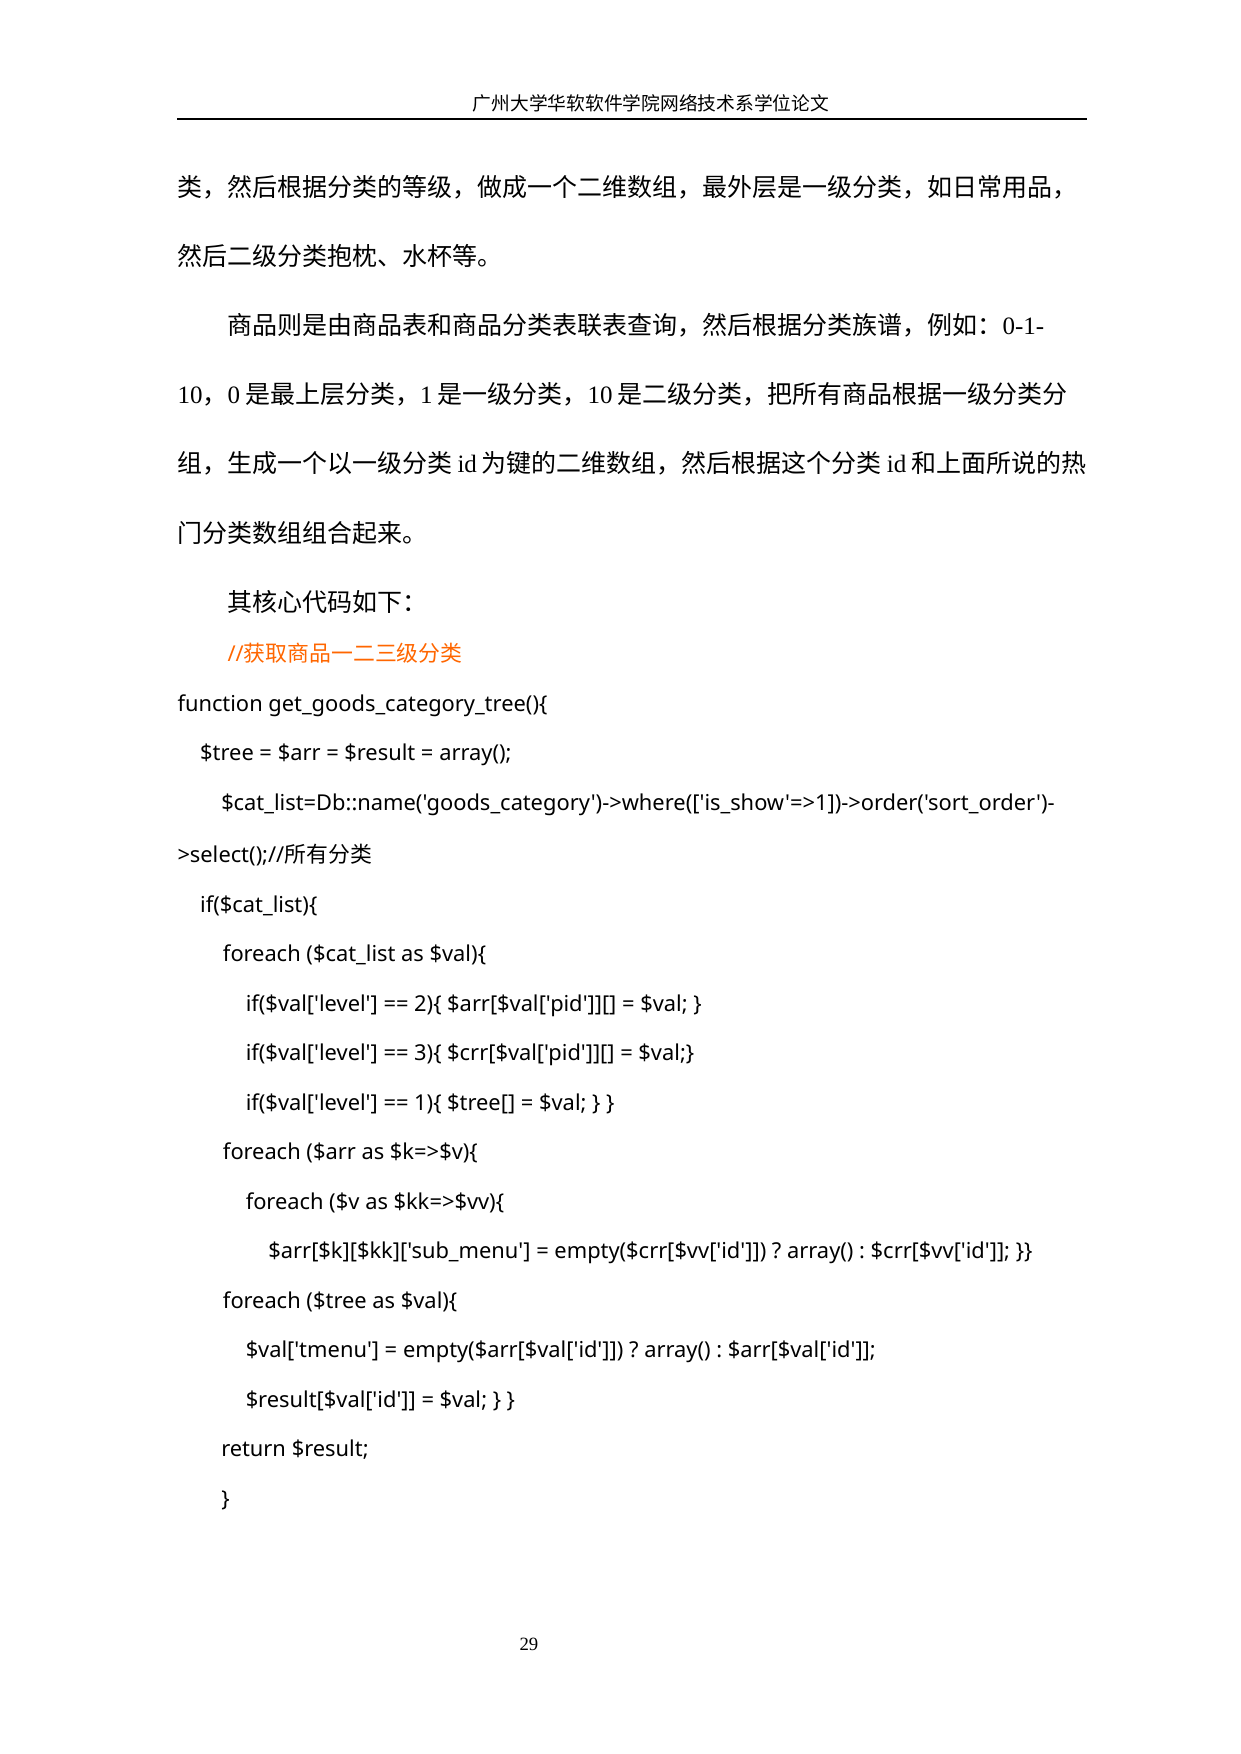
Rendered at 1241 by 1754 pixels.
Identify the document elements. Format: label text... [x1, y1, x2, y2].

text 商品则是由商品表和商品分类表联表查询，然后根据分类族谱，例如：0-1-10，0是最上层分类，1是一级分类，10是二级分类，把所有商品根据一级分类分组，生成一个以一级分类id为键的二维数组，然后根据这个分类id和上面所说的热门分类数组组合起来。 [177, 289, 1087, 566]
text foreach ($tree as $val){ [177, 1282, 1087, 1317]
text $val['tmenu'] = empty($arr[$val['id']]) ? array() : $arr[$val['id']]; [177, 1332, 1087, 1366]
text if($val['level'] == 2){ $arr[$val['pid']][] = $val; } [177, 986, 1087, 1020]
text $cat_list=Db::name('goods_category')->where(['is_show'=>1])->order('sort_order')->select();//所有分类 [177, 784, 1087, 871]
text function get_goods_category_tree(){ [177, 685, 1087, 720]
text if($cat_list){ [177, 887, 1087, 921]
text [177, 151, 1087, 289]
text } [177, 1480, 1087, 1515]
text 其核心代码如下： [177, 566, 1087, 635]
text if($val['level'] == 3){ $crr[$val['pid']][] = $val;} [177, 1035, 1087, 1069]
text foreach ($arr as $k=>$v){ [177, 1134, 1087, 1168]
text $result[$val['id']] = $val; } } [177, 1381, 1087, 1416]
text foreach ($cat_list as $val){ [177, 936, 1087, 971]
text if($val['level'] == 1){ $tree[] = $val; } } [177, 1084, 1087, 1119]
text return $result; [177, 1431, 1087, 1465]
text foreach ($v as $kk=>$vv){ [177, 1183, 1087, 1218]
text $arr[$k][$kk]['sub_menu'] = empty($crr[$vv['id']]) ? array() : $crr[$vv['id']]; }} [177, 1233, 1087, 1267]
text //获取商品一二三级分类 [183, 635, 1087, 669]
text $tree = $arr = $result = array(); [177, 735, 1087, 769]
